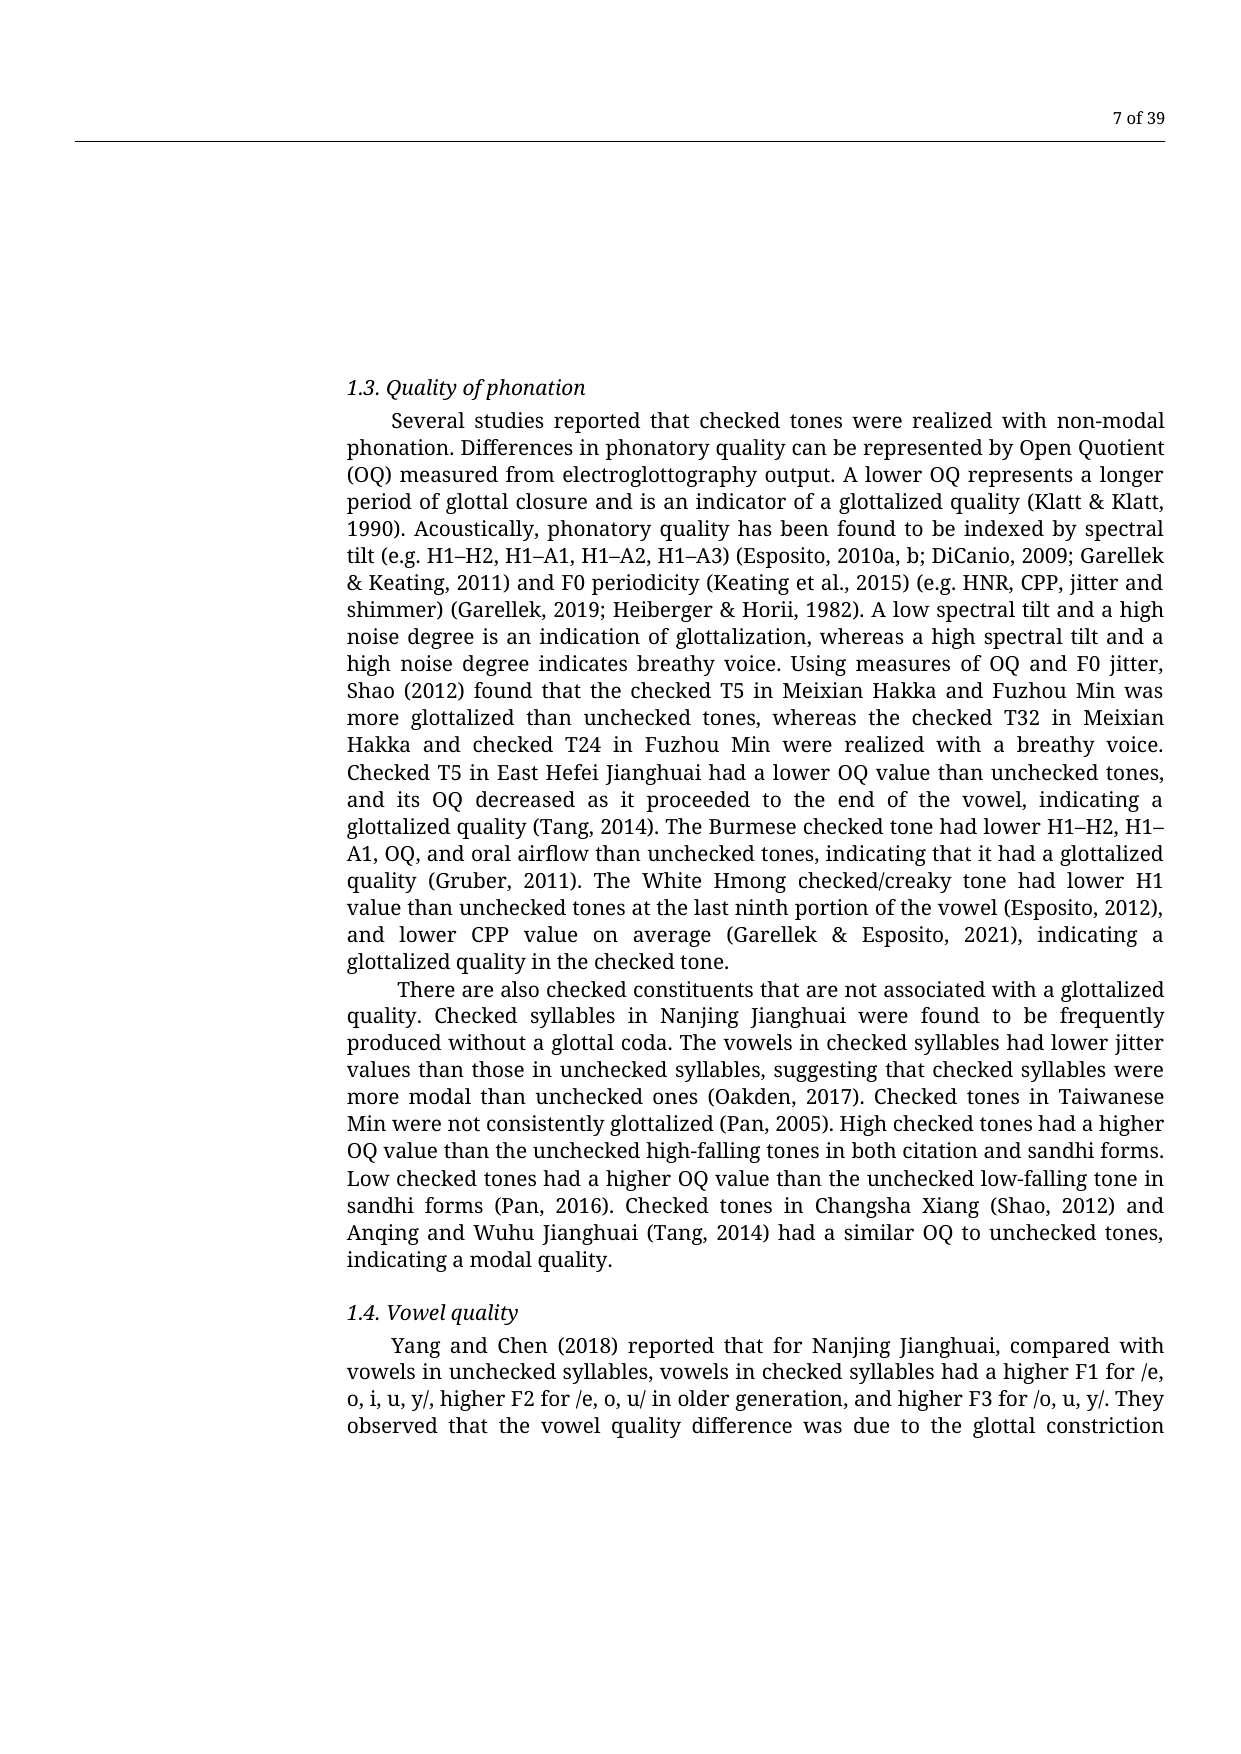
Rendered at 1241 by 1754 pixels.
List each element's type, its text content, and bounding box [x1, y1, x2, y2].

text Several studies reported that checked tones were realized with non-modal phonation. Differences in phonatory quality can be represented by Open Quotient (OQ) measured from electroglottography output. A lower OQ represents a longer period of glottal closure and is an indicator of a glottalized quality (Klatt & Klatt, 1990). Acoustically, phonatory quality has been found to be indexed by spectral tilt (e.g. H1–H2, H1–A1, H1–A2, H1–A3) (Esposito, 2010a, b; DiCanio, 2009; Garellek & Keating, 2011) and F0 periodicity (Keating et al., 2015) (e.g. HNR, CPP, jitter and shimmer) (Garellek, 2019; Heiberger & Horii, 1982). A low spectral tilt and a high noise degree is an indication of glottalization, whereas a high spectral tilt and a high noise degree indicates breathy voice. Using measures of OQ and F0 jitter, Shao (2012) found that the checked T5 in Meixian Hakka and Fuzhou Min was more glottalized than unchecked tones, whereas the checked T32 in Meixian Hakka and checked T24 in Fuzhou Min were realized with a breathy voice. Checked T5 in East Hefei Jianghuai had a lower OQ value than unchecked tones, and its OQ decreased as it proceeded to the end of the vowel, indicating a glottalized quality (Tang, 2014). The Burmese checked tone had lower H1–H2, H1–A1, OQ, and oral airflow than unchecked tones, indicating that it had a glottalized quality (Gruber, 2011). The White Hmong checked/creaky tone had lower H1 value than unchecked tones at the last ninth portion of the vowel (Esposito, 2012), and lower CPP value on average (Garellek & Esposito, 2021), indicating a glottalized quality in the checked tone. [347, 407, 1165, 976]
subtitle 1.3. Quality of phonation [347, 374, 1165, 401]
subtitle 1.4. Vowel quality [347, 1298, 1165, 1325]
text There are also checked constituents that are not associated with a glottalized quality. Checked syllables in Nanjing Jianghuai were found to be frequently produced without a glottal coda. The vowels in checked syllables had lower jitter values than those in unchecked syllables, suggesting that checked syllables were more modal than unchecked ones (Oakden, 2017). Checked tones in Taiwanese Min were not consistently glottalized (Pan, 2005). High checked tones had a higher OQ value than the unchecked high-falling tones in both citation and sandhi forms. Low checked tones had a higher OQ value than the unchecked low-falling tone in sandhi forms (Pan, 2016). Checked tones in Changsha Xiang (Shao, 2012) and Anqing and Wuhu Jianghuai (Tang, 2014) had a similar OQ to unchecked tones, indicating a modal quality. [347, 976, 1165, 1273]
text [347, 1332, 1165, 1440]
